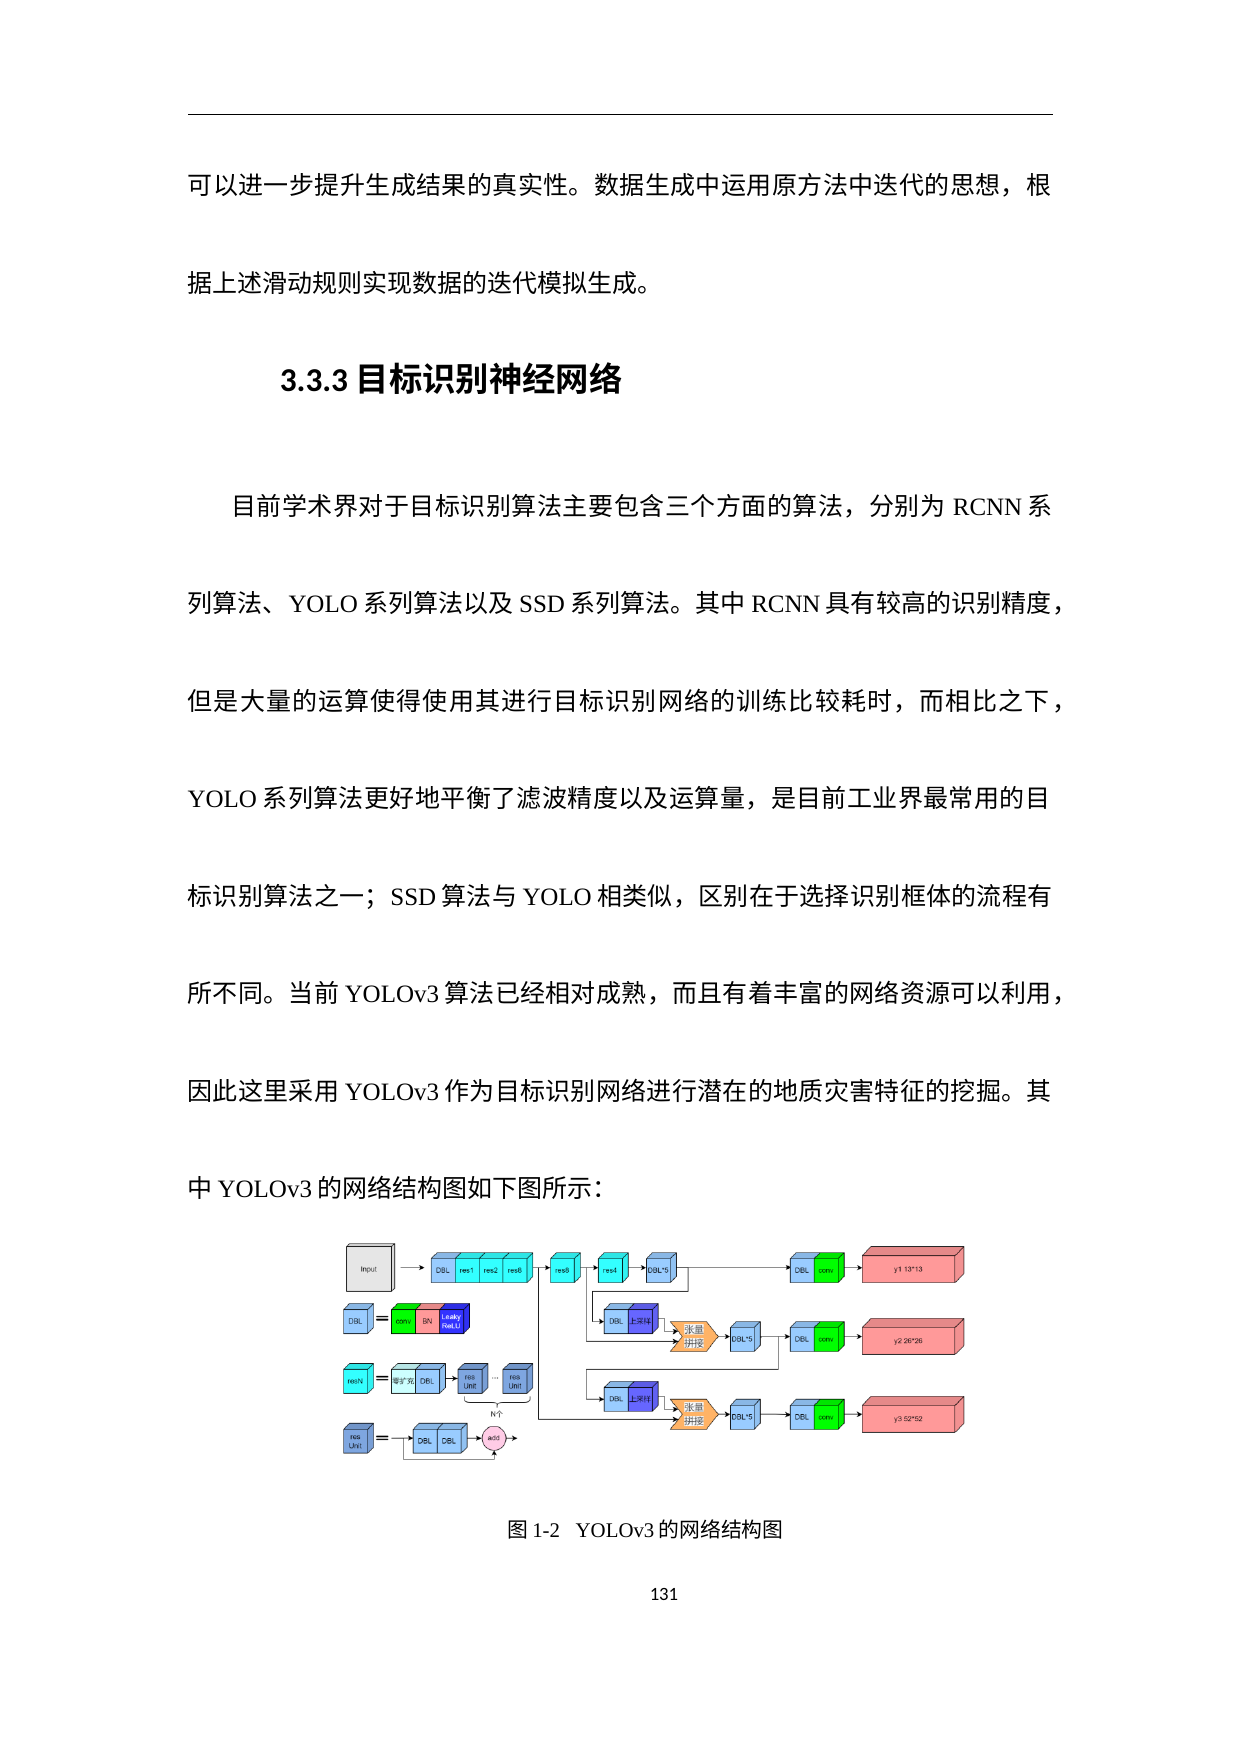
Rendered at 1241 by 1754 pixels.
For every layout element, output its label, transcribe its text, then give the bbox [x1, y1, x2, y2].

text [187, 151, 1053, 314]
subtitle 3.3.3 目标识别神经网络 [187, 344, 1053, 409]
text 图1-2 YOLOv3的网络结构图 [187, 1512, 1053, 1545]
text 目前学术界对于目标识别算法主要包含三个方面的算法，分别为RCNN系列算法、YOLO系列算法以及SSD系列算法。其中RCNN具有较高的识别精度，但是大量的运算使得使用其进行目标识别网络的训练比较耗时，而相比之下，YOLO系列算法更好地平衡了滤波精度以及运算量，是目前工业界最常用的目标识别算法之一；SSD算法与YOLO相类似，区别在于选择识别框体的流程有所不同。当前YOLOv3算法已经相对成熟，而且有着丰富的网络资源可以利用，因此这里采用YOLOv3作为目标识别网络进行潜在的地质灾害特征的挖掘。其中YOLOv3的网络结构图如下图所示： [187, 472, 1053, 1219]
picture [337, 1237, 970, 1470]
